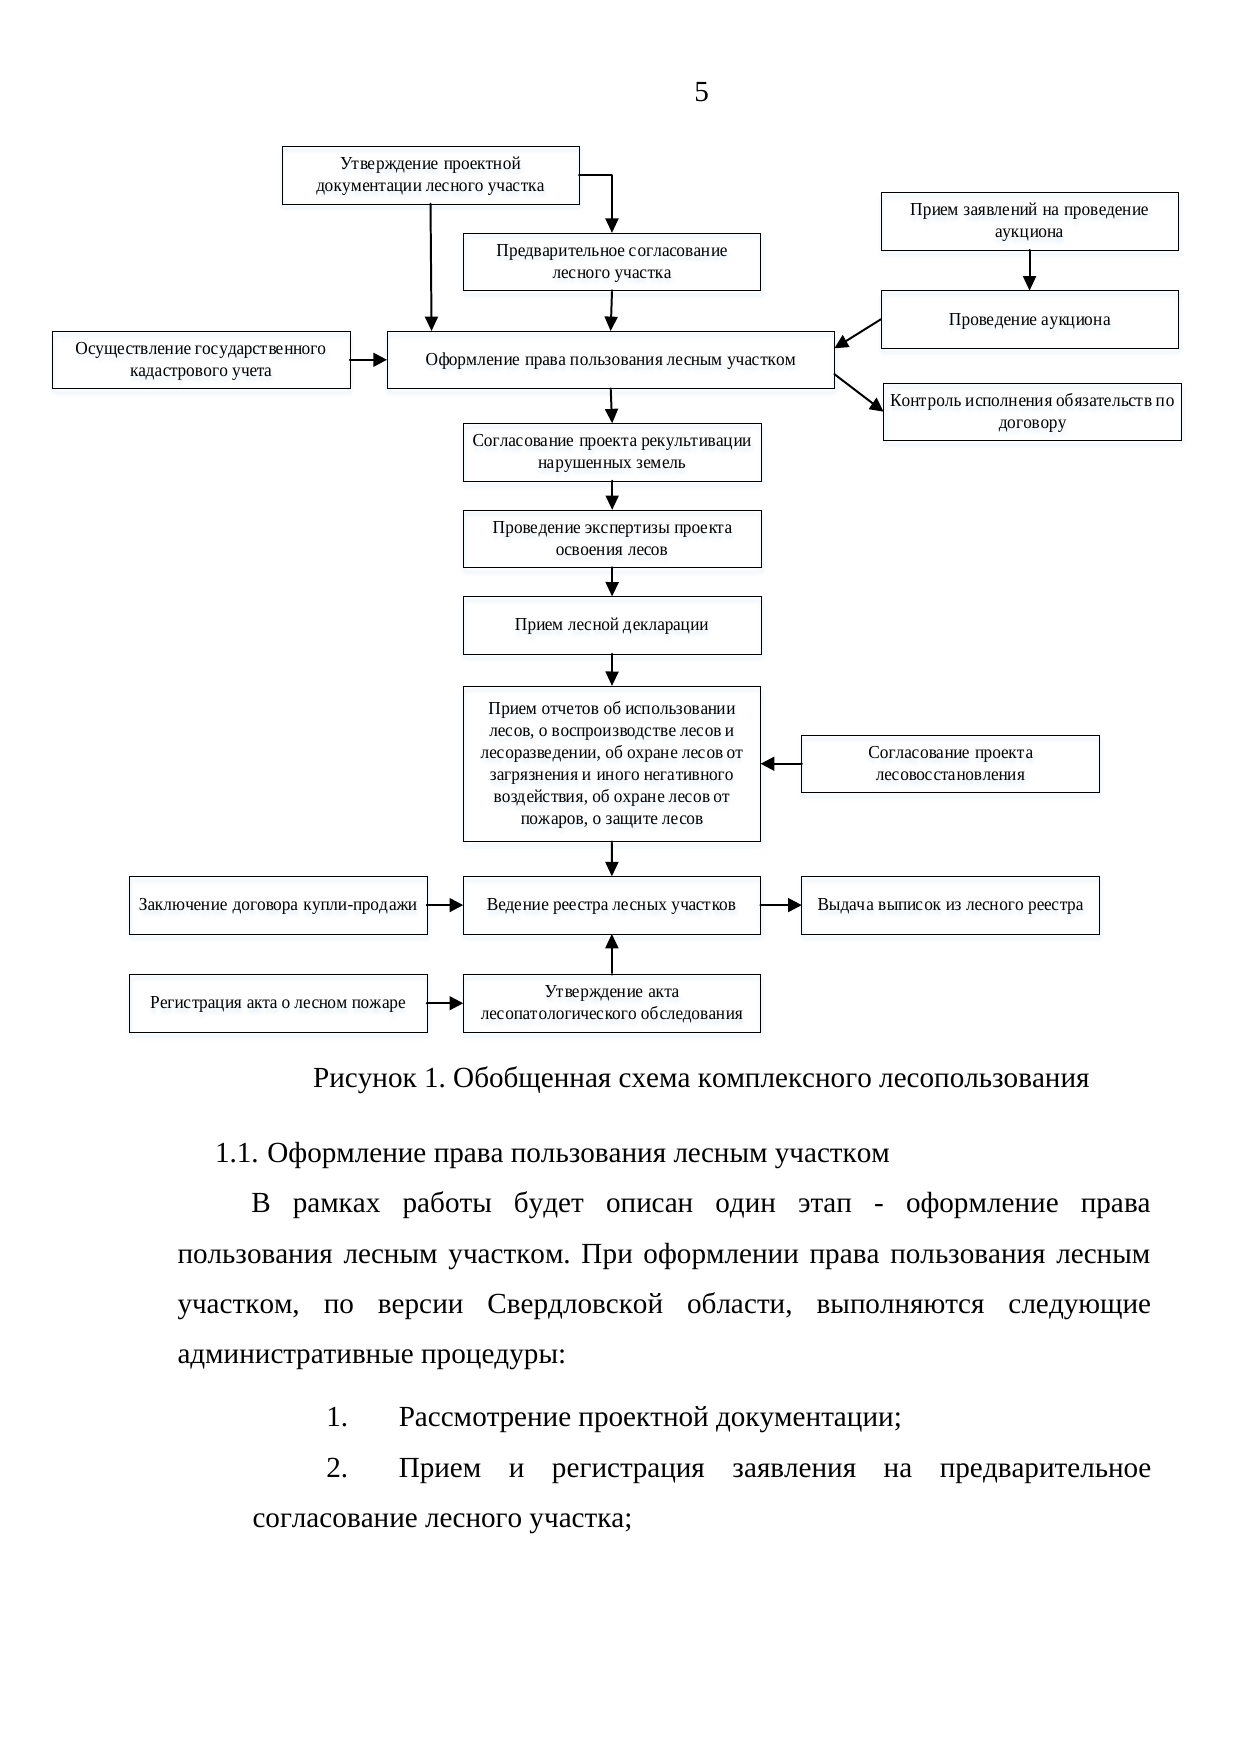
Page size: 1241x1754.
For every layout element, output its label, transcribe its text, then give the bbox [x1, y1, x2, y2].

list Прием и регистрация заявления на предварительное согласование лесного участка; [252, 1450, 1152, 1533]
list Рассмотрение проектной документации; [252, 1399, 1152, 1433]
text В рамках работы будет описан один этап - оформление права пользования лесным участком. При оформлении права пользования лесным участком, по версии Свердловской области, выполняются следующие административные процедуры: [177, 1186, 1152, 1370]
text Рисунок 1. Обобщенная схема комплексного лесопользования [177, 1060, 1152, 1093]
list Оформление права пользования лесным участком [215, 1135, 1152, 1169]
